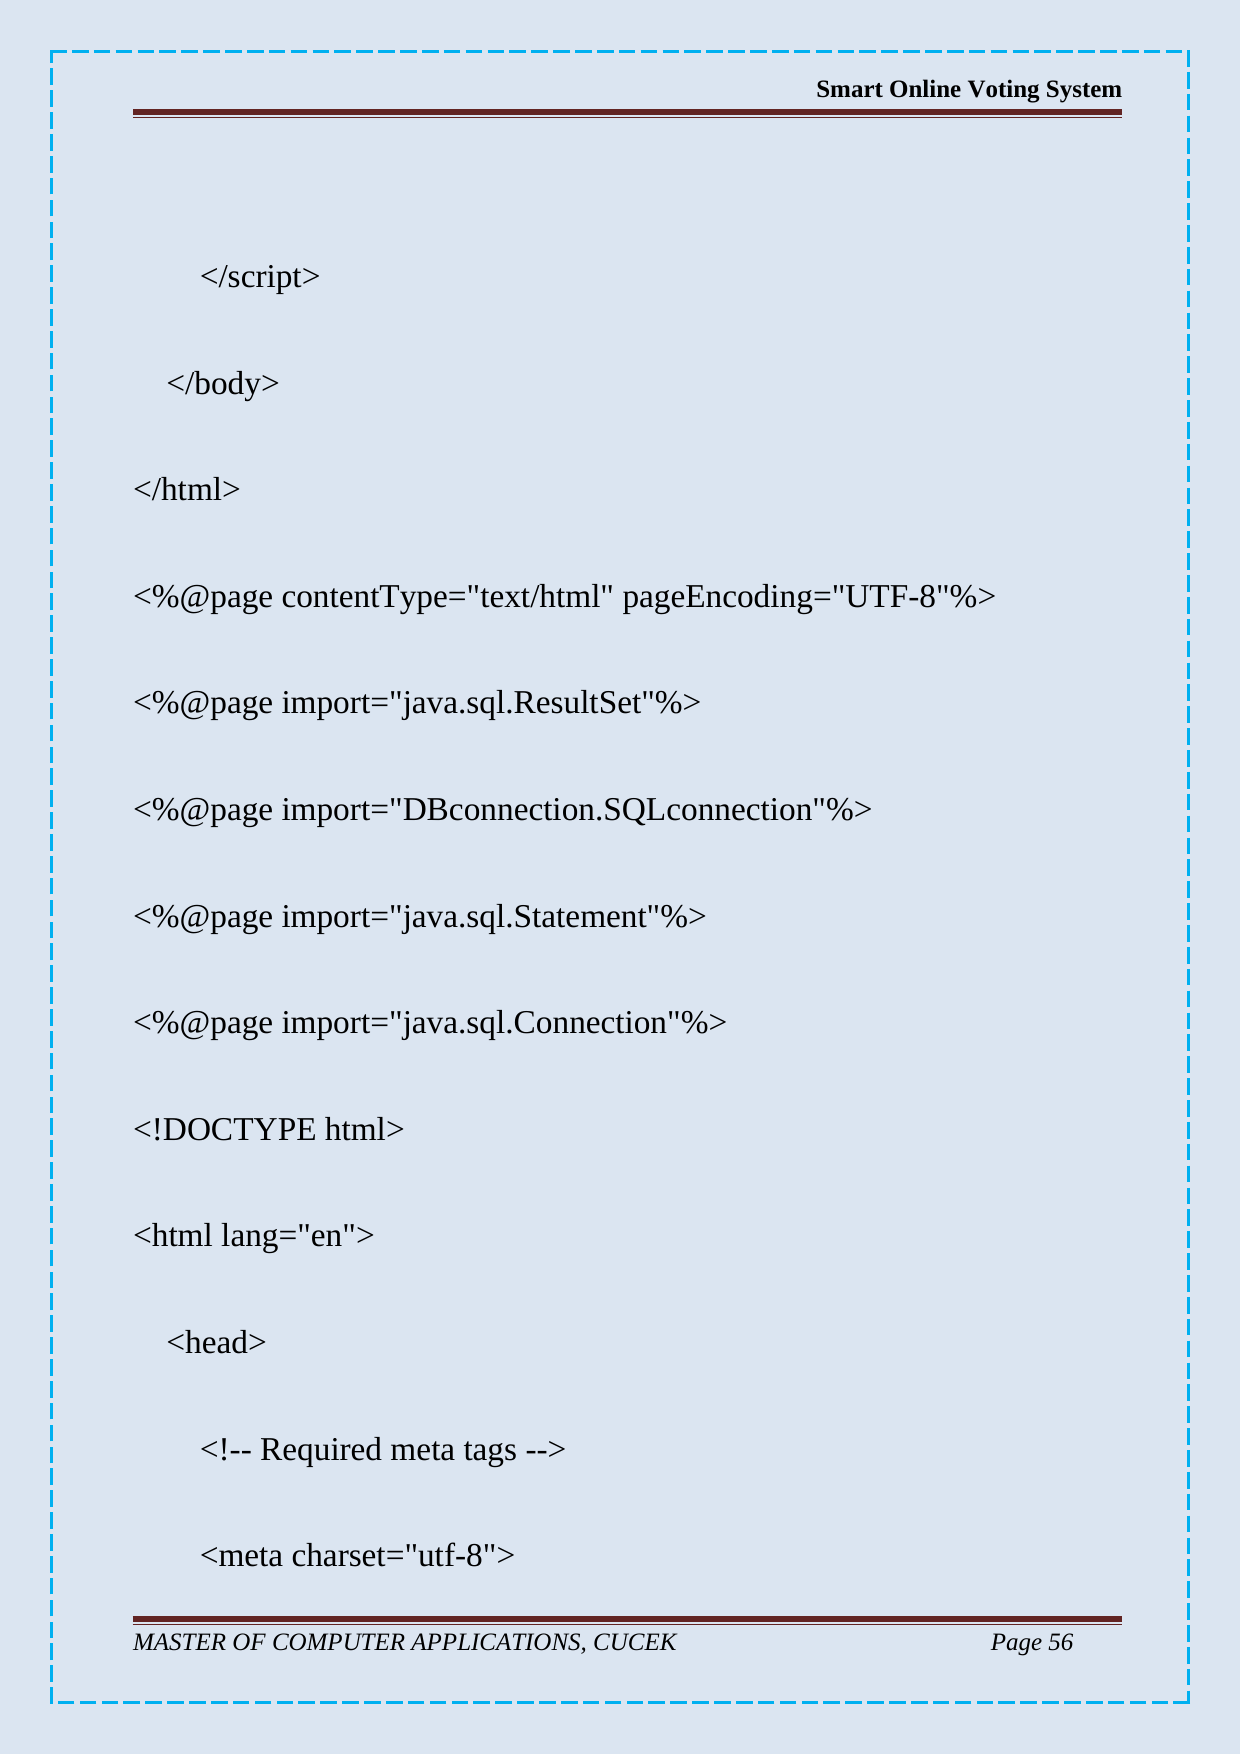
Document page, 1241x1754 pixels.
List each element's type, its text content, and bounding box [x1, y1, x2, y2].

text <!DOCTYPE html> [133, 1109, 1122, 1147]
text <%@page contentType="text/html" pageEncoding="UTF-8"%> [133, 576, 1122, 614]
text </script> [133, 257, 1122, 295]
text <meta charset="utf-8"> [133, 1535, 1122, 1574]
text </html> [133, 470, 1122, 508]
text <%@page import="java.sql.Statement"%> [133, 896, 1122, 934]
text <%@page import="DBconnection.SQLconnection"%> [133, 789, 1122, 828]
text <head> [133, 1322, 1122, 1361]
text </body> [133, 363, 1122, 401]
text <!-- Required meta tags --> [133, 1429, 1122, 1467]
text <html lang="en"> [133, 1216, 1122, 1254]
text <%@page import="java.sql.ResultSet"%> [133, 683, 1122, 721]
text <%@page import="java.sql.Connection"%> [133, 1002, 1122, 1041]
